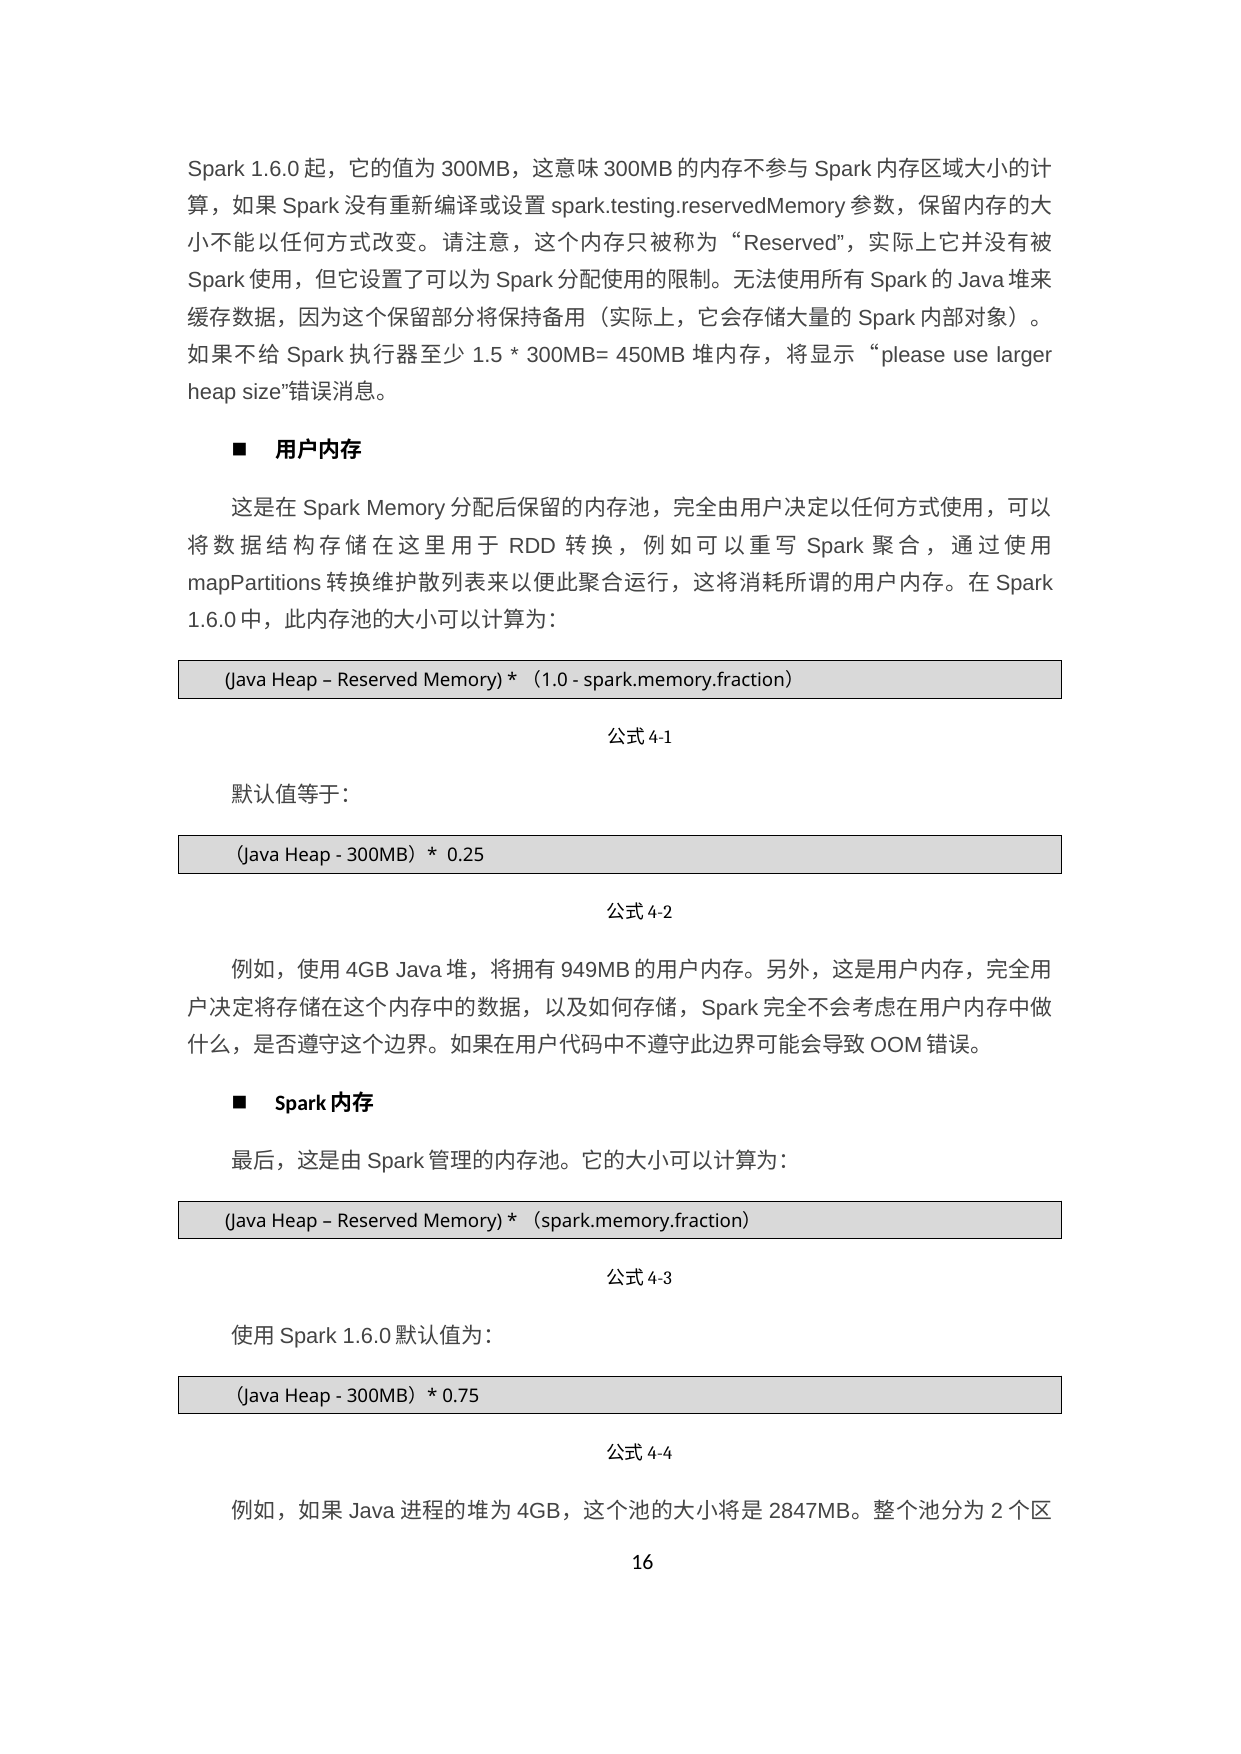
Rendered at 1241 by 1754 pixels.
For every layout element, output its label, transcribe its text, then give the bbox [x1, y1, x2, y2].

text 这是在Spark Memory分配后保留的内存池，完全由用户决定以任何方式使用，可以将数据结构存储在这里用于RDD转换，例如可以重写Spark聚合，通过使用mapPartitions转换维护散列表来以便此聚合运行，这将消耗所谓的用户内存。在Spark 1.6.0中，此内存池的大小可以计算为： [187, 490, 1053, 634]
text (Java Heap – Reserved Memory) * （1.0 - spark.memory.fraction） [179, 661, 1061, 698]
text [187, 150, 1053, 406]
text Spark内存 [187, 1084, 1053, 1117]
text 默认值等于： [187, 777, 1053, 809]
text （Java Heap - 300MB）* 0.25 [179, 836, 1061, 873]
text （Java Heap - 300MB）* 0.75 [179, 1377, 1061, 1413]
text 公式 4-2 [187, 894, 1053, 927]
text (Java Heap – Reserved Memory) * （spark.memory.fraction） [179, 1202, 1061, 1238]
text 公式 4-3 [187, 1260, 1053, 1293]
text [187, 1492, 1053, 1525]
text 最后，这是由Spark管理的内存池。它的大小可以计算为： [187, 1142, 1053, 1175]
text 使用Spark 1.6.0默认值为： [187, 1317, 1053, 1350]
text 例如，使用4GB Java堆，将拥有949MB的用户内存。另外，这是用户内存，完全用户决定将存储在这个内存中的数据，以及如何存储，Spark完全不会考虑在用户内存中做什么，是否遵守这个边界。如果在用户代码中不遵守此边界可能会导致OOM错误。 [187, 952, 1053, 1059]
text 公式 4-4 [187, 1435, 1053, 1468]
text 公式 4-1 [187, 719, 1053, 752]
text 用户内存 [187, 432, 1053, 464]
